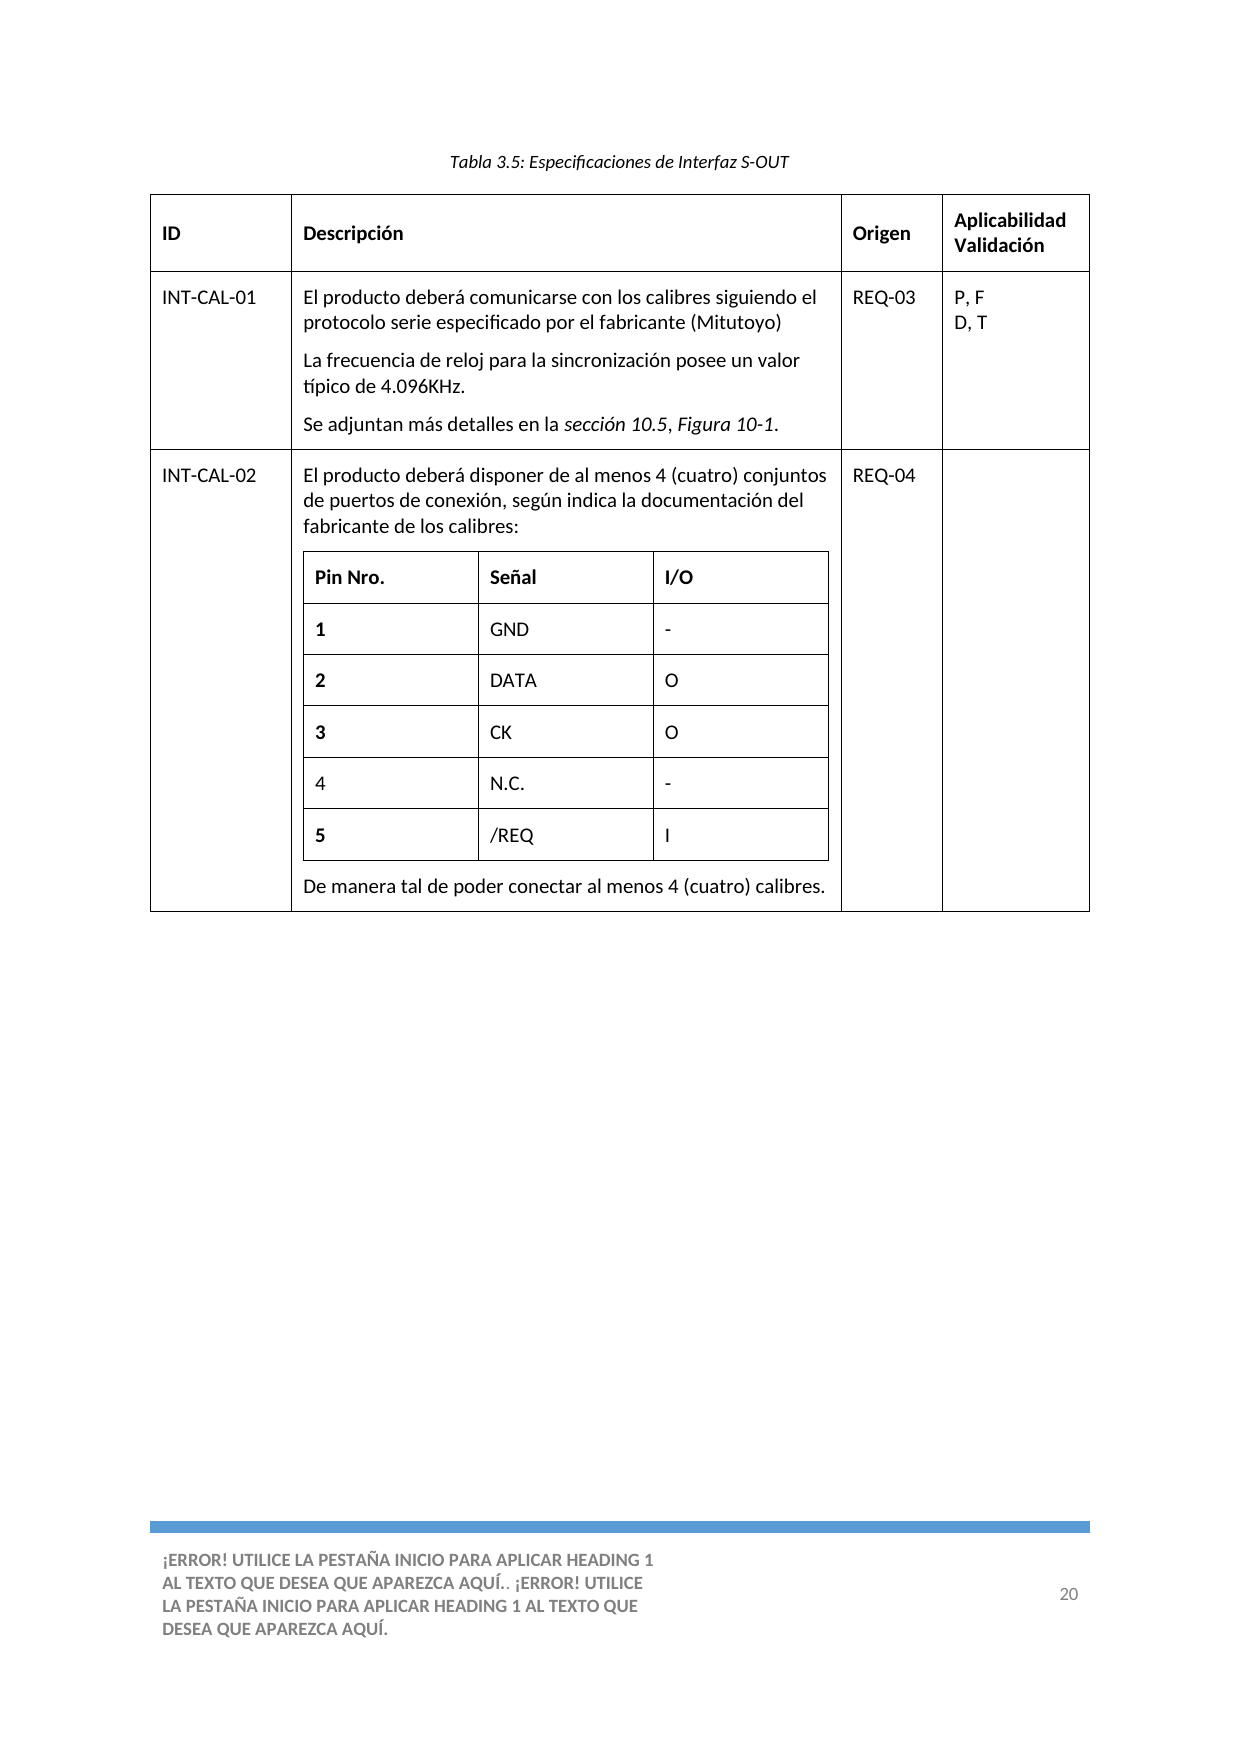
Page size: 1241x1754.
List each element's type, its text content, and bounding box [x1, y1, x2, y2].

table_cell El producto deberá comunicarse con los calibres siguiendo el protocolo serie especificado por el fabricante (Mitutoyo) La frecuencia de reloj para la sincronización posee un valor típico de 4.096KHz. Se adjuntan más detalles en la sección 10.5, Figura 10-1. [292, 272, 841, 449]
table_cell INT-CAL-01 [151, 272, 291, 449]
table_cell P, F D, T [943, 272, 1089, 449]
table_cell REQ-04 [842, 450, 942, 911]
table_header Origen [842, 195, 942, 271]
table_cell INT-CAL-02 [151, 450, 291, 911]
table_header Aplicabilidad Validación [943, 195, 1089, 271]
table_header ID [151, 195, 291, 271]
table_cell [943, 450, 1089, 911]
table_header Descripción [292, 195, 841, 271]
text Tabla 3.5: Especificaciones de Interfaz S-OUT [150, 150, 1090, 173]
table_cell El producto deberá disponer de al menos 4 (cuatro) conjuntos de puertos de conexión, según indica la documentación del fabricante de los calibres: De manera tal de poder conectar al menos 4 (cuatro) calibres. [292, 450, 841, 911]
table_cell REQ-03 [842, 272, 942, 449]
